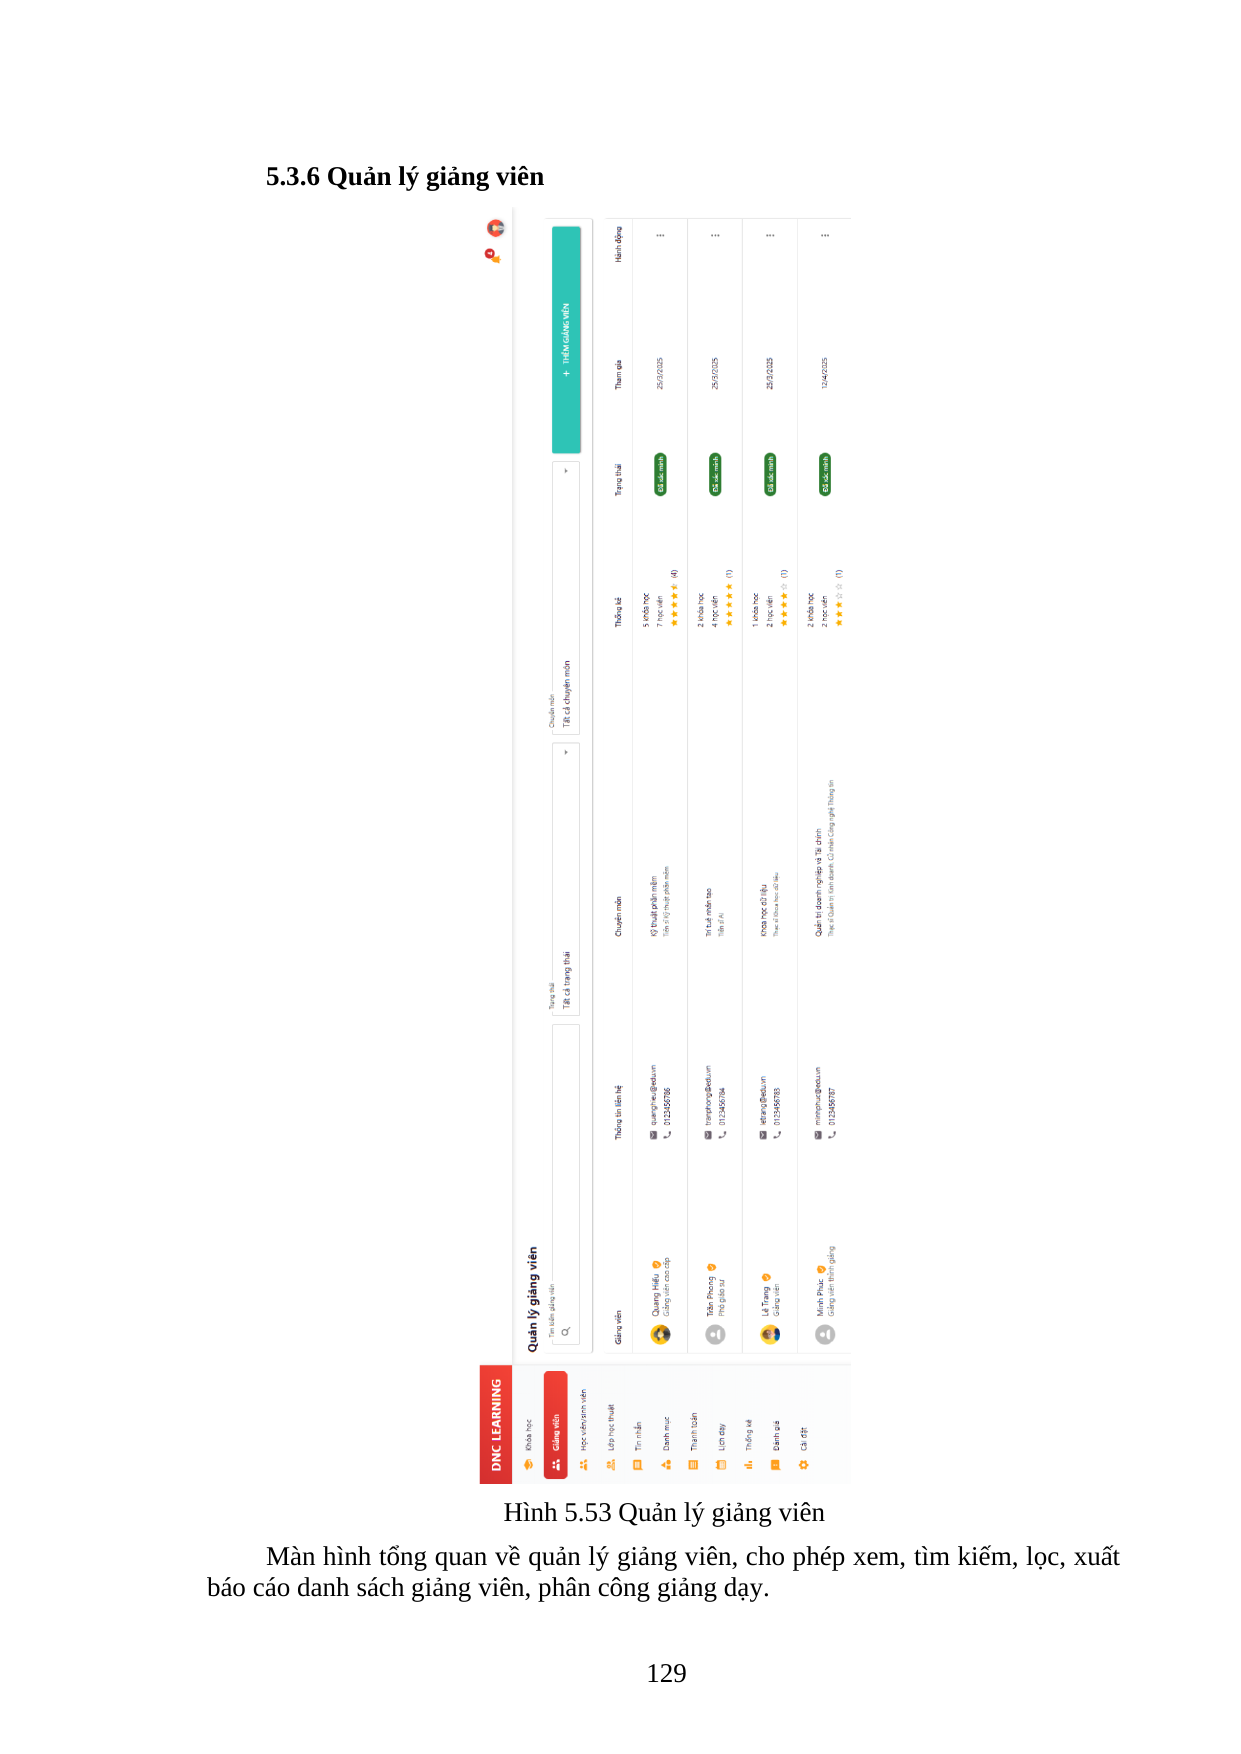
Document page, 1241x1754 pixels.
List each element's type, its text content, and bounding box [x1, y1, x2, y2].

text Màn hình tổng quan về quản lý giảng viên, cho phép xem, tìm kiếm, lọc, xuất báo cáo danh sách giảng viên, phân công giảng dạy. [207, 1540, 1122, 1602]
subtitle 5.3.6 Quản lý giảng viên [207, 160, 1122, 191]
text Hình 5.53 Quản lý giảng viên [207, 1496, 1122, 1527]
picture [480, 208, 851, 1483]
